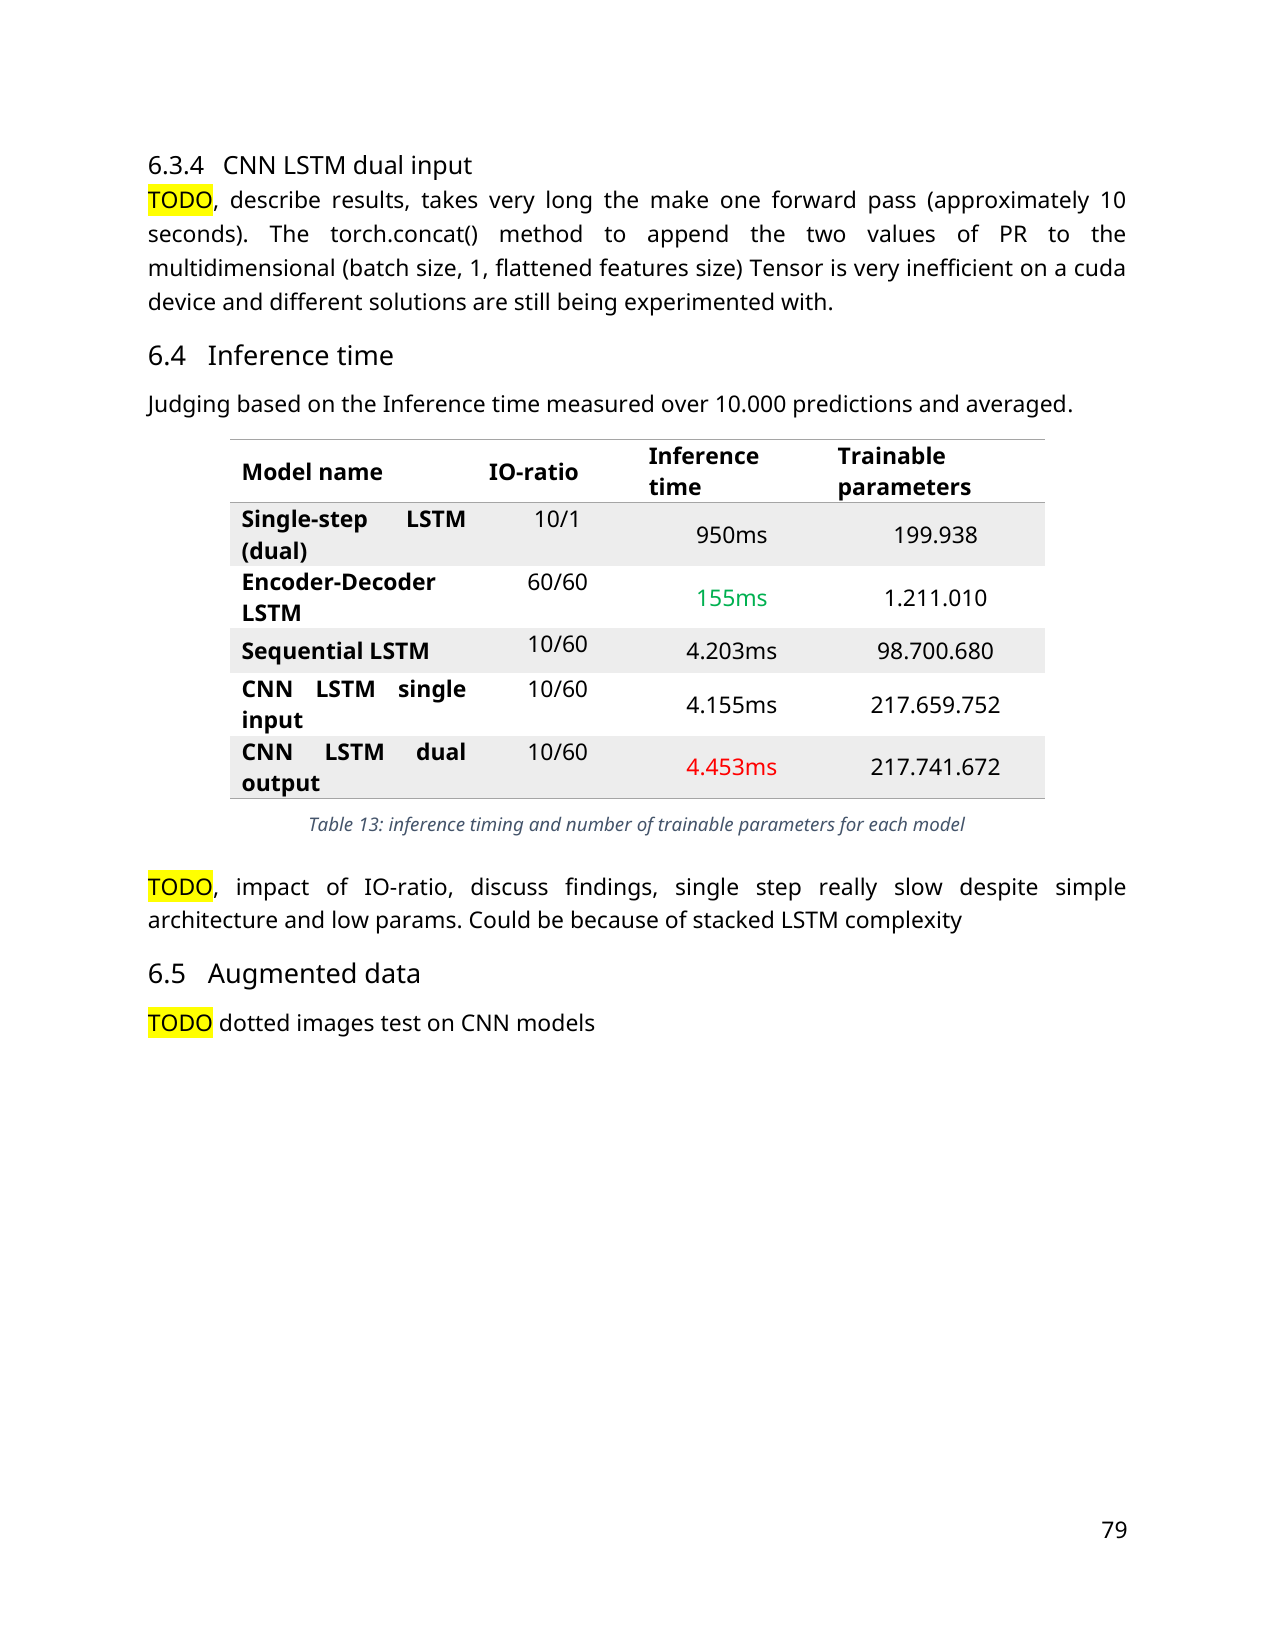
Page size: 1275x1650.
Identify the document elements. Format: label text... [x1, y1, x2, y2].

text TODO, impact of IO-ratio, discuss findings, single step really slow despite simple architecture and low params. Could be because of stacked LSTM complexity [148, 870, 1127, 935]
text TODO dotted images test on CNN models [213, 1007, 1127, 1038]
table_cell 10/60 [478, 673, 637, 736]
table_cell 217.741.672 [826, 736, 1045, 798]
subtitle Augmented data [148, 954, 1127, 991]
table_header Model name [230, 440, 478, 502]
table_header IO-ratio [478, 440, 637, 502]
table_cell 10/60 [478, 736, 637, 798]
text Table 13: inference timing and number of trainable parameters for each model [148, 812, 1127, 837]
table_cell 98.700.680 [826, 628, 1045, 673]
table_cell 10/1 [478, 503, 637, 566]
table_header Trainable parameters [826, 440, 1045, 502]
table_cell 4.453ms [637, 736, 826, 798]
table_cell 4.203ms [637, 628, 826, 673]
table_cell Single-step LSTM (dual) [230, 503, 478, 566]
table_cell 155ms [637, 566, 826, 628]
table_cell CNN LSTM dual output [230, 736, 478, 798]
text TODO, describe results, takes very long the make one forward pass (approximately 10 seconds). The torch.concat() method to append the two values of PR to the multidimensional (batch size, 1, flattened features size) Tensor is very inefficient on a cuda device and different solutions are still being experimented with. [148, 184, 1127, 317]
table_cell 199.938 [826, 503, 1045, 566]
table_cell 4.155ms [637, 673, 826, 736]
table_cell 1.211.010 [826, 566, 1045, 628]
table_cell Encoder-Decoder LSTM [230, 566, 478, 628]
table_header Inference time [637, 440, 826, 502]
table_cell Sequential LSTM [230, 628, 478, 673]
table_cell CNN LSTM single input [230, 673, 478, 736]
table_cell 60/60 [478, 566, 637, 628]
subtitle Inference time [148, 336, 1127, 373]
text Judging based on the Inference time measured over 10.000 predictions and averaged. [148, 388, 1127, 419]
subtitle CNN LSTM dual input [148, 148, 1127, 182]
table_cell 950ms [637, 503, 826, 566]
table_cell 10/60 [478, 628, 637, 673]
table_cell 217.659.752 [826, 673, 1045, 736]
